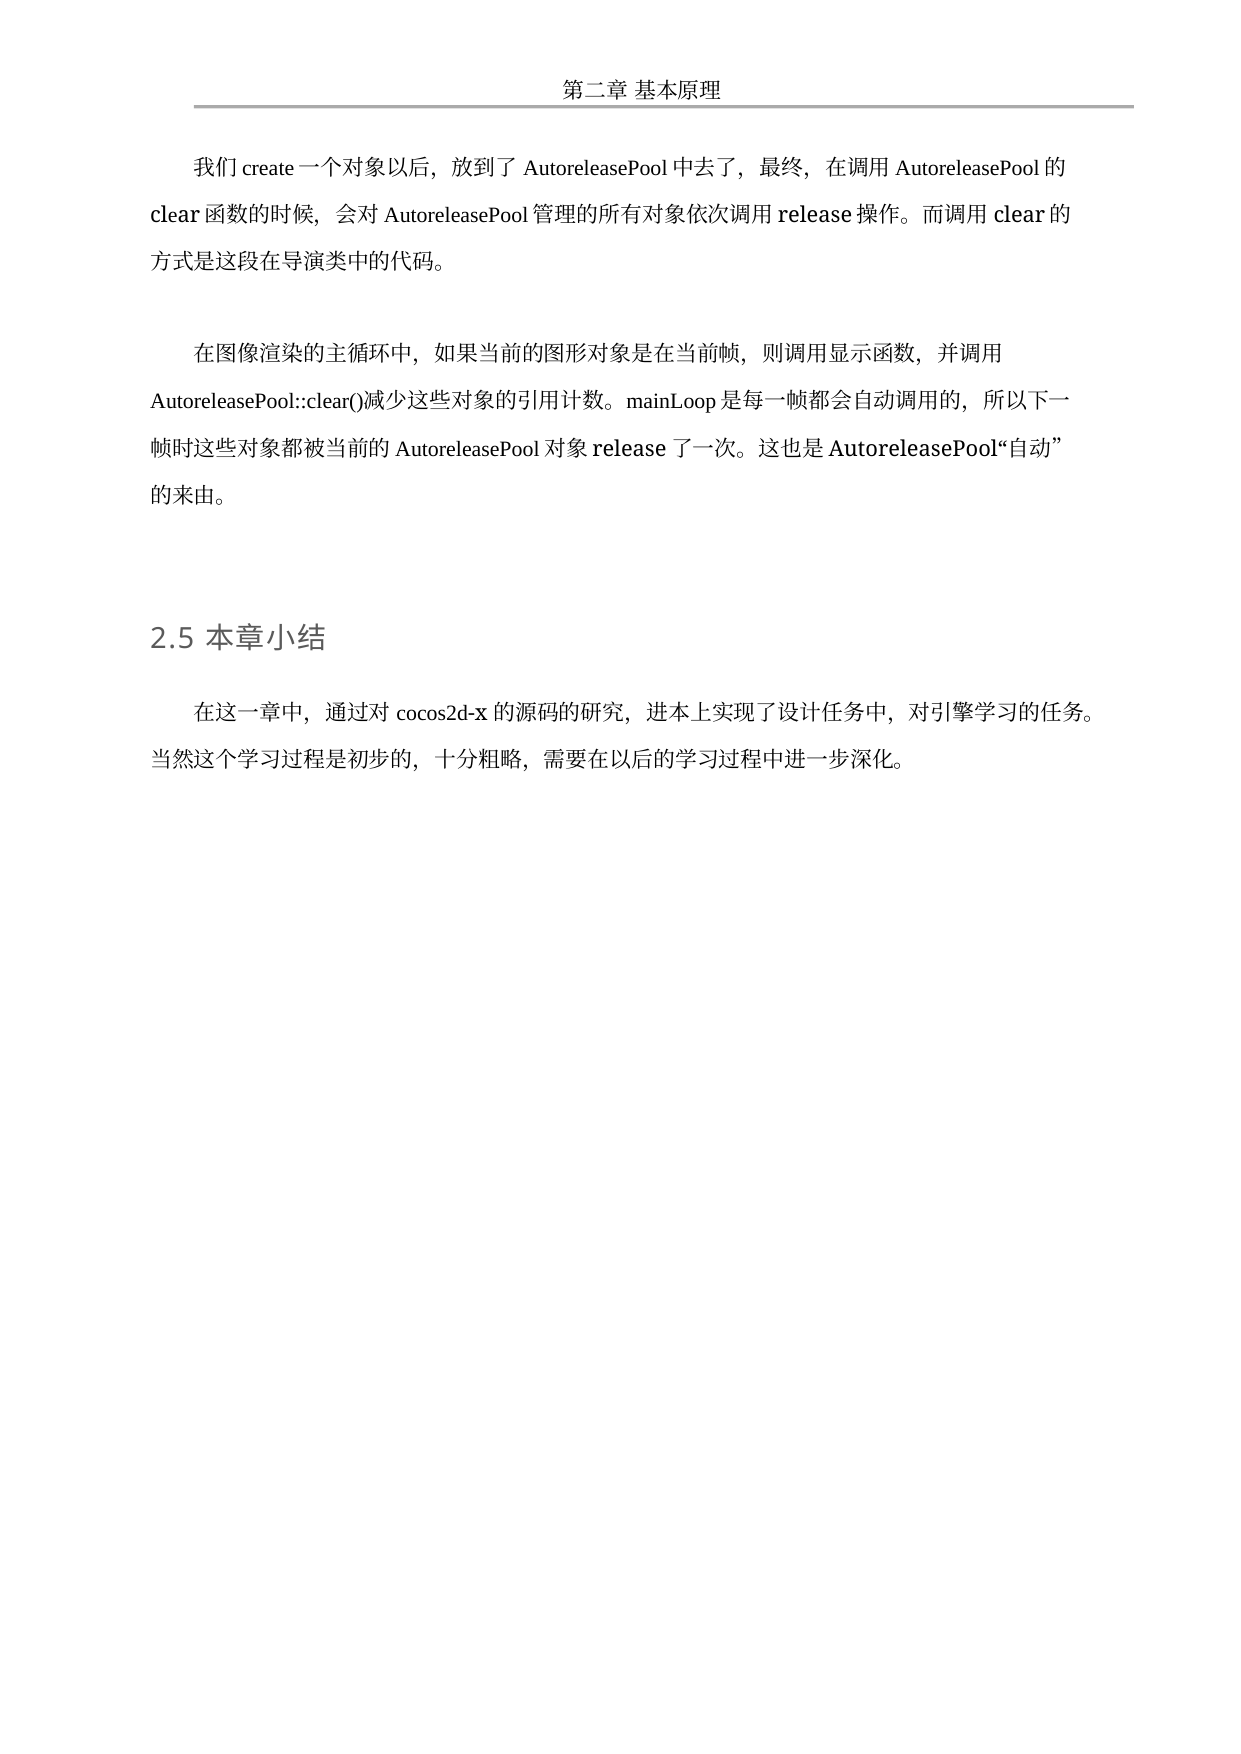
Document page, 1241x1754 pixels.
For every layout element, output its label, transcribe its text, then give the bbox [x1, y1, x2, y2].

text 在这一章中，通过对 cocos2d-x 的源码的研究，进本上实现了设计任务中，对引擎学习的任务。当然这个学习过程是初步的，十分粗略，需要在以后的学习过程中进一步深化。 [150, 695, 1090, 773]
text 我们create一个对象以后，放到了 AutoreleasePool中去了，最终，在调用AutoreleasePool的clear函数的时候，会对AutoreleasePool管理的所有对象依次调用release操作。而调用 clear的方式是这段在导演类中的代码。 [150, 150, 1090, 276]
subtitle 2.5 本章小结 [150, 614, 1090, 657]
text 在图像渲染的主循环中，如果当前的图形对象是在当前帧，则调用显示函数，并调用AutoreleasePool::clear()减少这些对象的引用计数。mainLoop是每一帧都会自动调用的，所以下一帧时这些对象都被当前的AutoreleasePool对象release了一次。这也是AutoreleasePool“自动”的来由。 [150, 336, 1090, 509]
